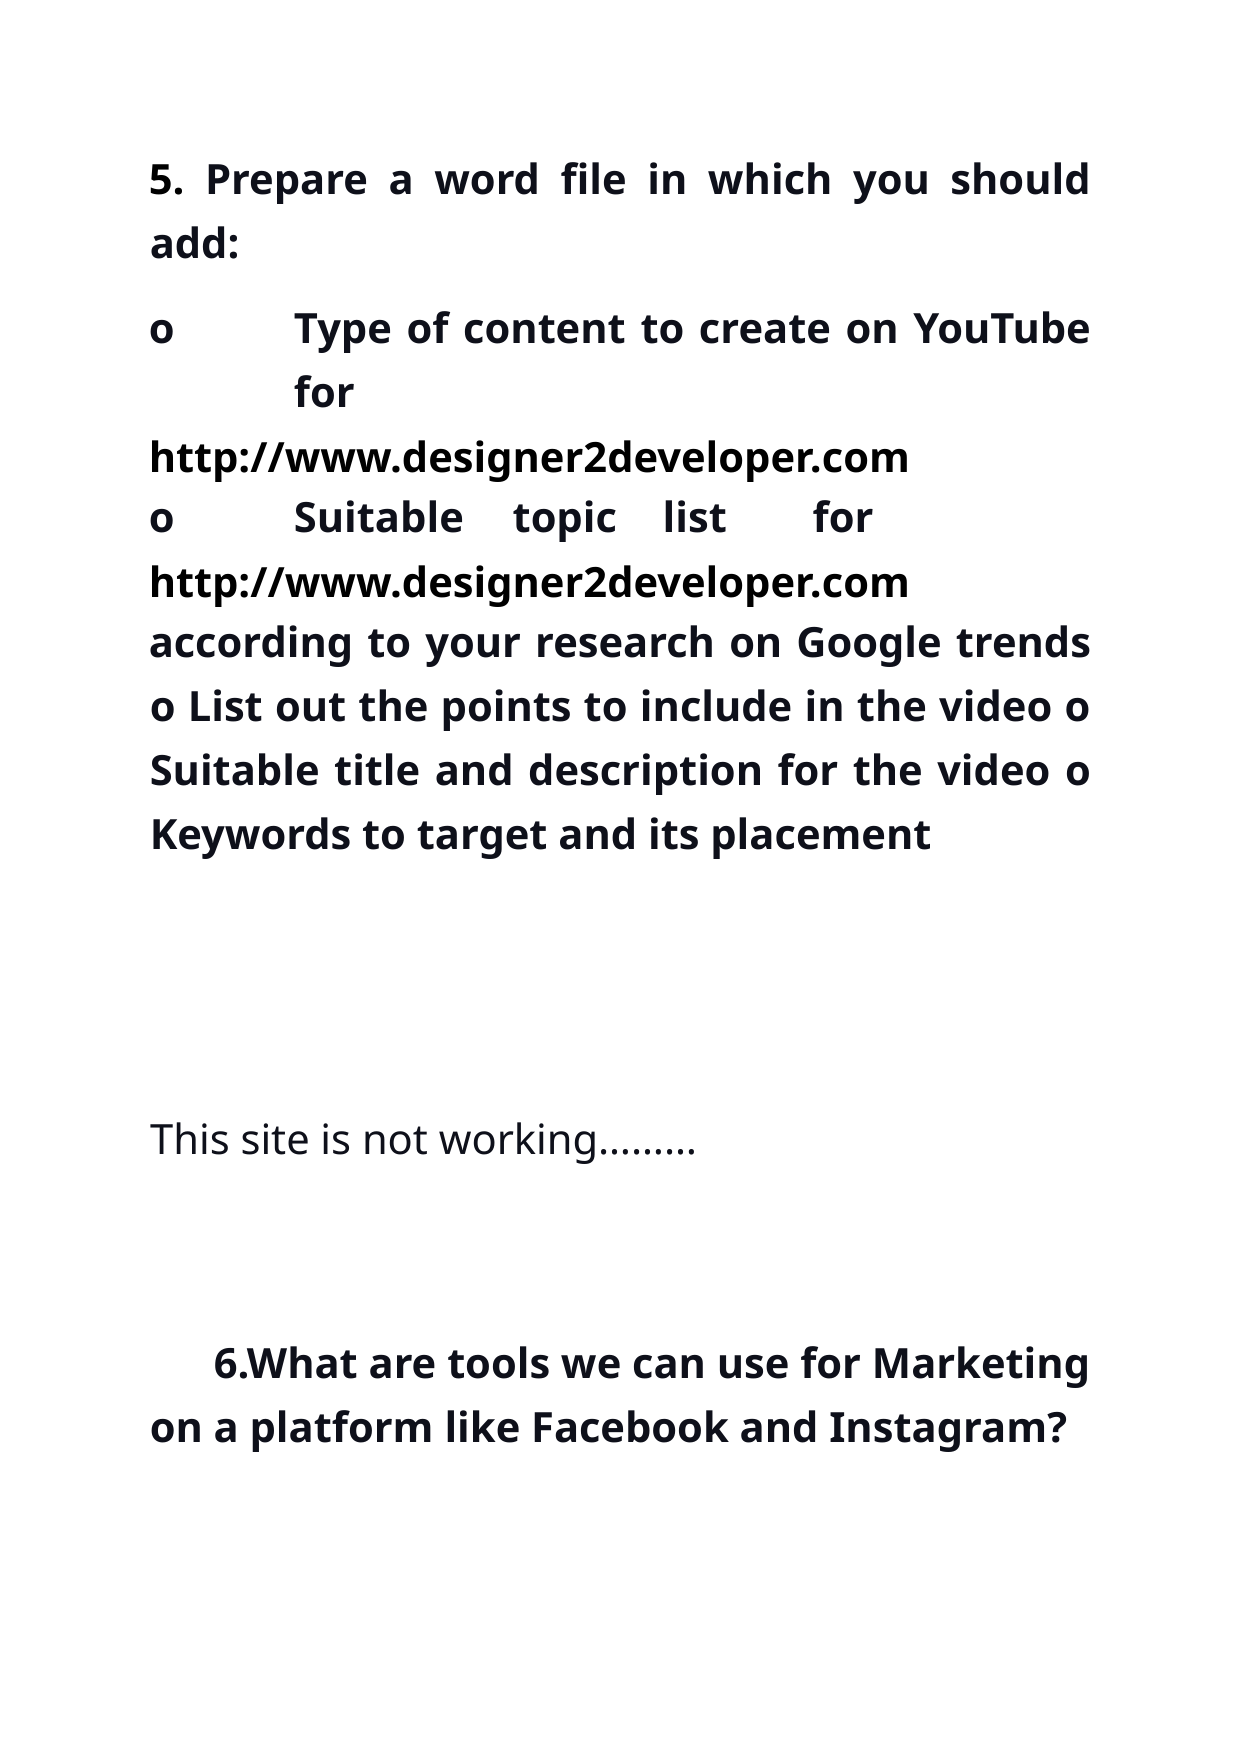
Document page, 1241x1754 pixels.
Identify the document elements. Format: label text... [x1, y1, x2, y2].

text 5. Prepare a word file in which you should add: [148, 150, 1092, 271]
text 6.What are tools we can use for Marketing on a platform like Facebook and Instagram? [148, 1334, 1092, 1455]
list Type of content to create on YouTube for [148, 299, 1092, 420]
text This site is not working……… [150, 1109, 1174, 1166]
list Suitable topic list for [148, 488, 1092, 545]
text http://www.designer2developer.com [148, 552, 1092, 609]
text according to your research on Google trends o List out the points to include in the video o Suitable title and description for the video o Keywords to target and its placement [148, 613, 1092, 862]
text http://www.designer2developer.com [148, 428, 1092, 484]
